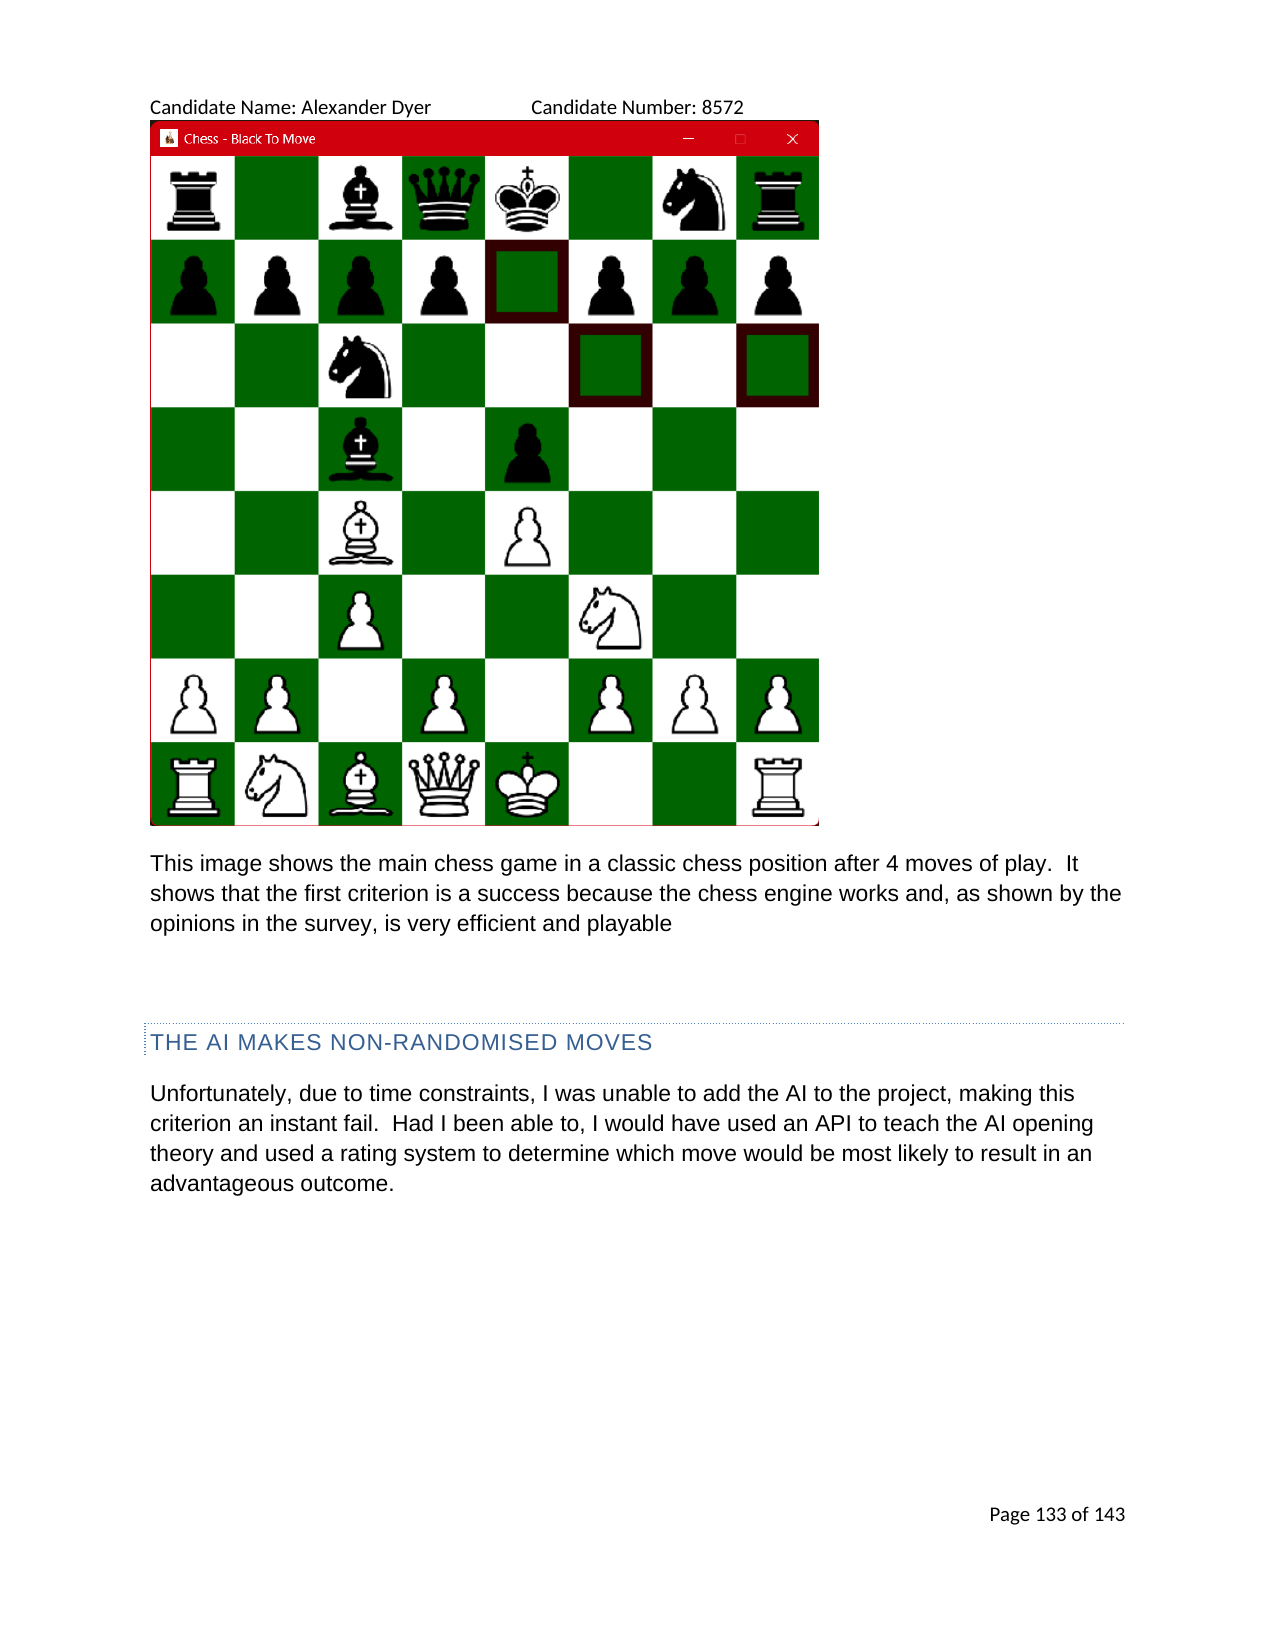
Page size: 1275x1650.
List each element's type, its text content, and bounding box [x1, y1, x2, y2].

text Unfortunately, due to time constraints, I was unable to add the AI to the project, making this criterion an instant fail. Had I been able to, I would have used an API to teach the AI opening theory and used a rating system to determine which move would be most likely to result in an advantageous outcome. [150, 1079, 1125, 1196]
subtitle The AI makes Non-Randomised Moves [144, 1023, 1125, 1055]
text This image shows the main chess game in a classic chess position after 4 moves of play. It shows that the first criterion is a success because the chess engine works and, as shown by the opinions in the survey, is very efficient and playable [150, 850, 1125, 937]
picture [150, 120, 819, 826]
